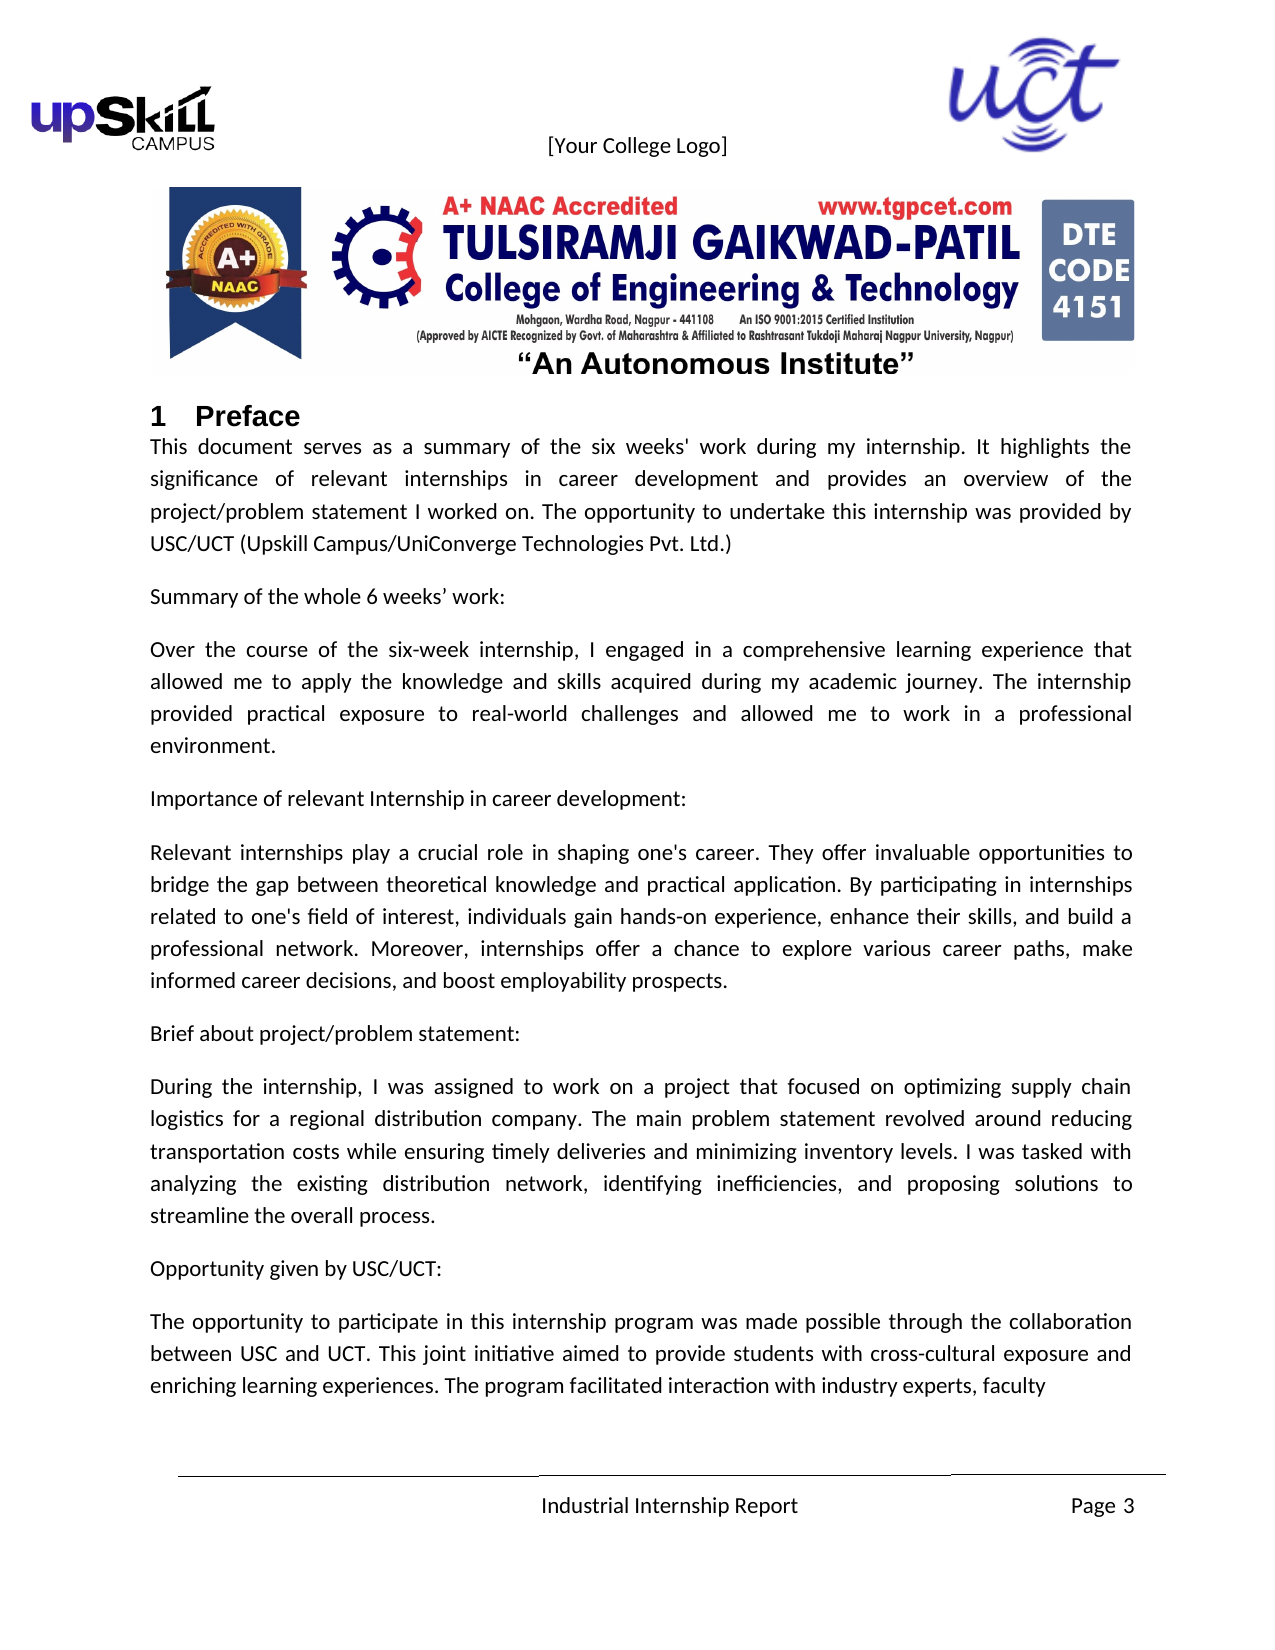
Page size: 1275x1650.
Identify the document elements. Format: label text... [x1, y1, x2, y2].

text Over the course of the six-week internship, I engaged in a comprehensive learning experience that allowed me to apply the knowledge and skills acquired during my academic journey. The internship provided practical exposure to real-world challenges and allowed me to work in a professional environment. [150, 635, 1134, 759]
text During the internship, I was assigned to work on a project that focused on optimizing supply chain logistics for a regional distribution company. The main problem statement revolved around reducing transportation costs while ensuring timely deliveries and minimizing inventory levels. I was tasked with analyzing the existing distribution network, identifying inefficiencies, and proposing solutions to streamline the overall process. [150, 1072, 1134, 1229]
text This document serves as a summary of the six weeks' work during my internship. It highlights the significance of relevant internships in career development and provides an overview of the project/problem statement I worked on. The opportunity to undertake this internship was provided by USC/UCT (Upskill Campus/UniConverge Technologies Pvt. Ltd.) [150, 432, 1134, 557]
subtitle Preface [150, 399, 1134, 432]
picture [150, 187, 1135, 374]
text Summary of the whole 6 weeks’ work: [150, 582, 1134, 610]
text Opportunity given by USC/UCT: [150, 1254, 1134, 1282]
picture [946, 28, 1125, 154]
text Relevant internships play a crucial role in shaping one's career. They offer invaluable opportunities to bridge the gap between theoretical knowledge and practical application. By participating in internships related to one's field of interest, individuals gain hands-on experience, enhance their skills, and build a professional network. Moreover, internships offer a chance to explore various career paths, make informed career decisions, and boost employability prospects. [150, 838, 1134, 994]
text The opportunity to participate in this internship program was made possible through the collaboration between USC and UCT. This joint initiative aimed to provide students with cross-cultural exposure and enriching learning experiences. The program facilitated interaction with industry experts, faculty [150, 1307, 1134, 1399]
text Importance of relevant Internship in career development: [150, 784, 1134, 813]
text Brief about project/problem statement: [150, 1019, 1134, 1047]
picture [0, 73, 246, 154]
